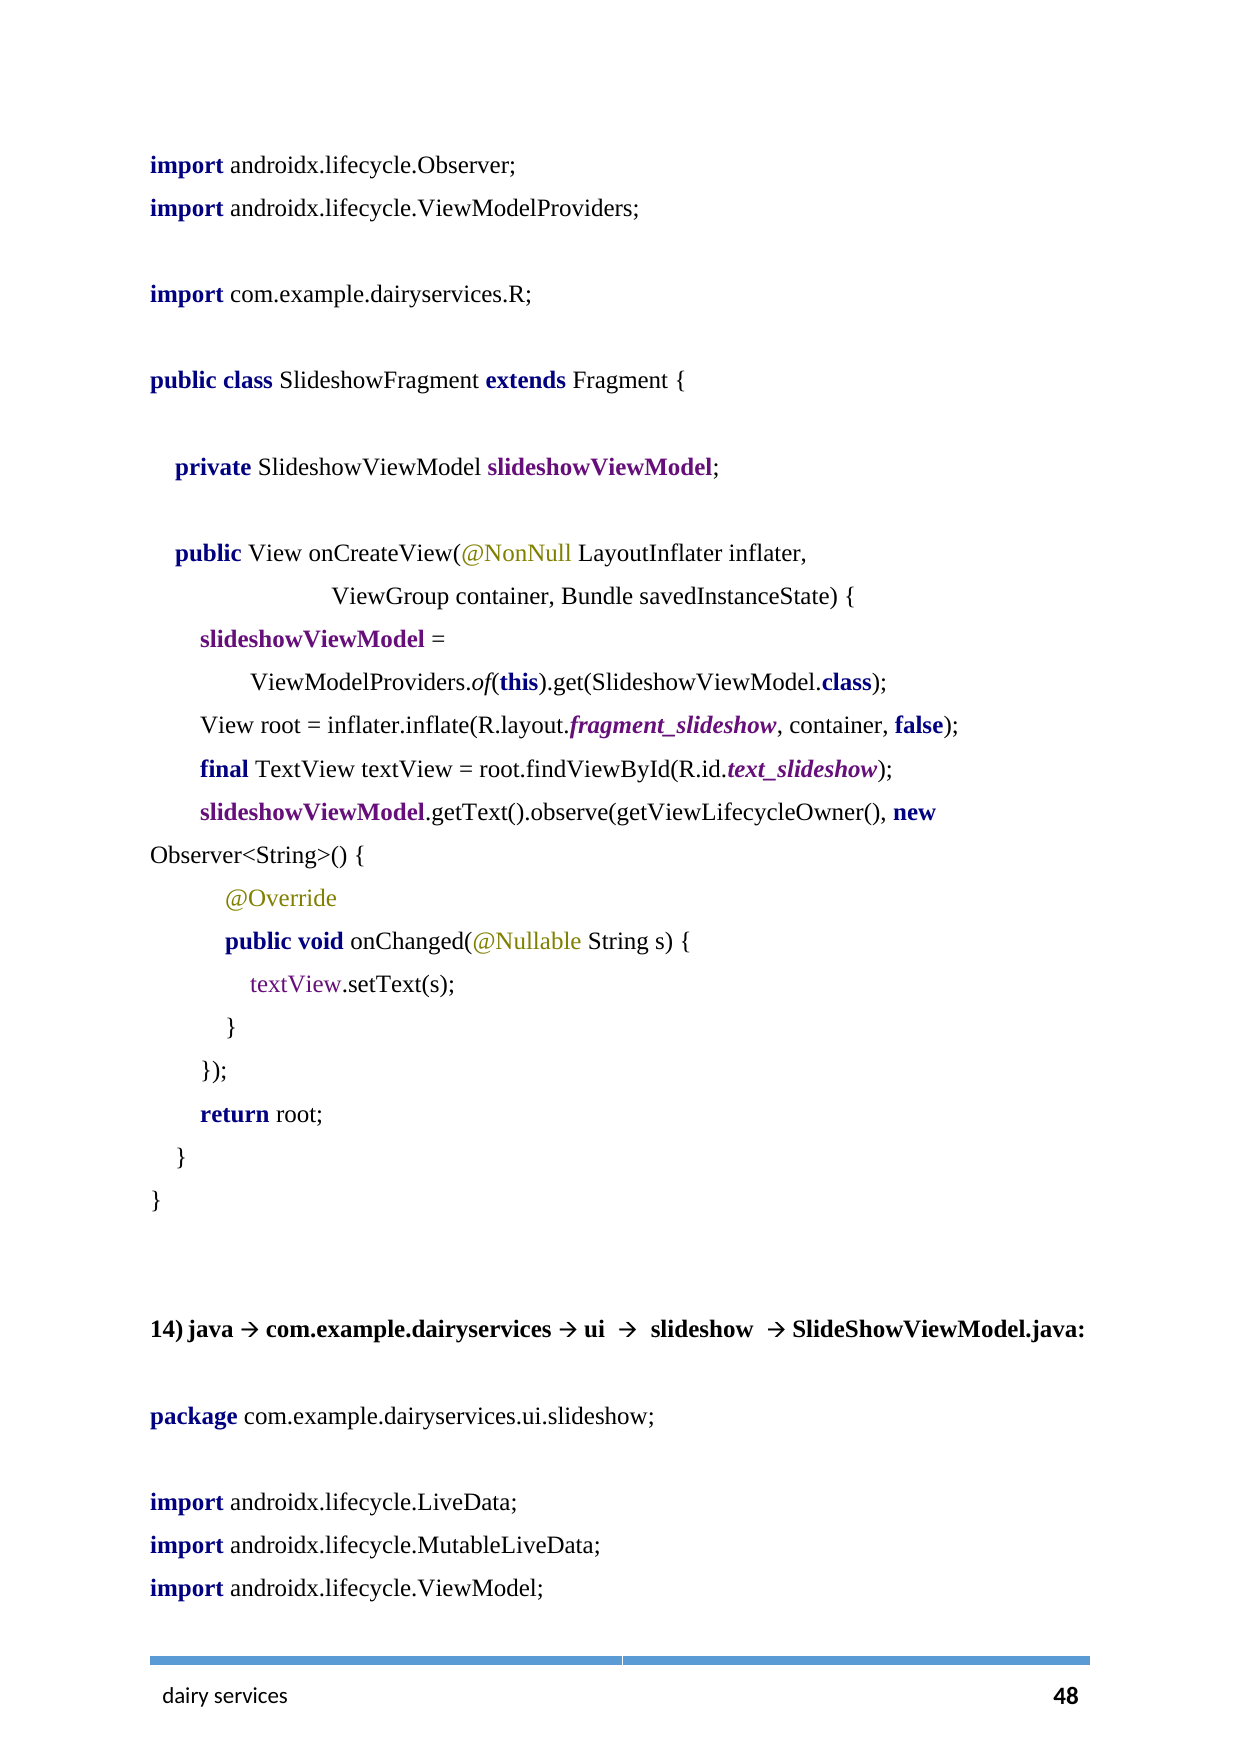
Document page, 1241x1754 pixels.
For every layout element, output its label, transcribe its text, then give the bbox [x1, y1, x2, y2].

list java com.example.dairyservices ui slideshow SlideShowViewModel.java: [150, 1314, 1090, 1343]
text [150, 150, 1090, 1214]
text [150, 1401, 1090, 1602]
